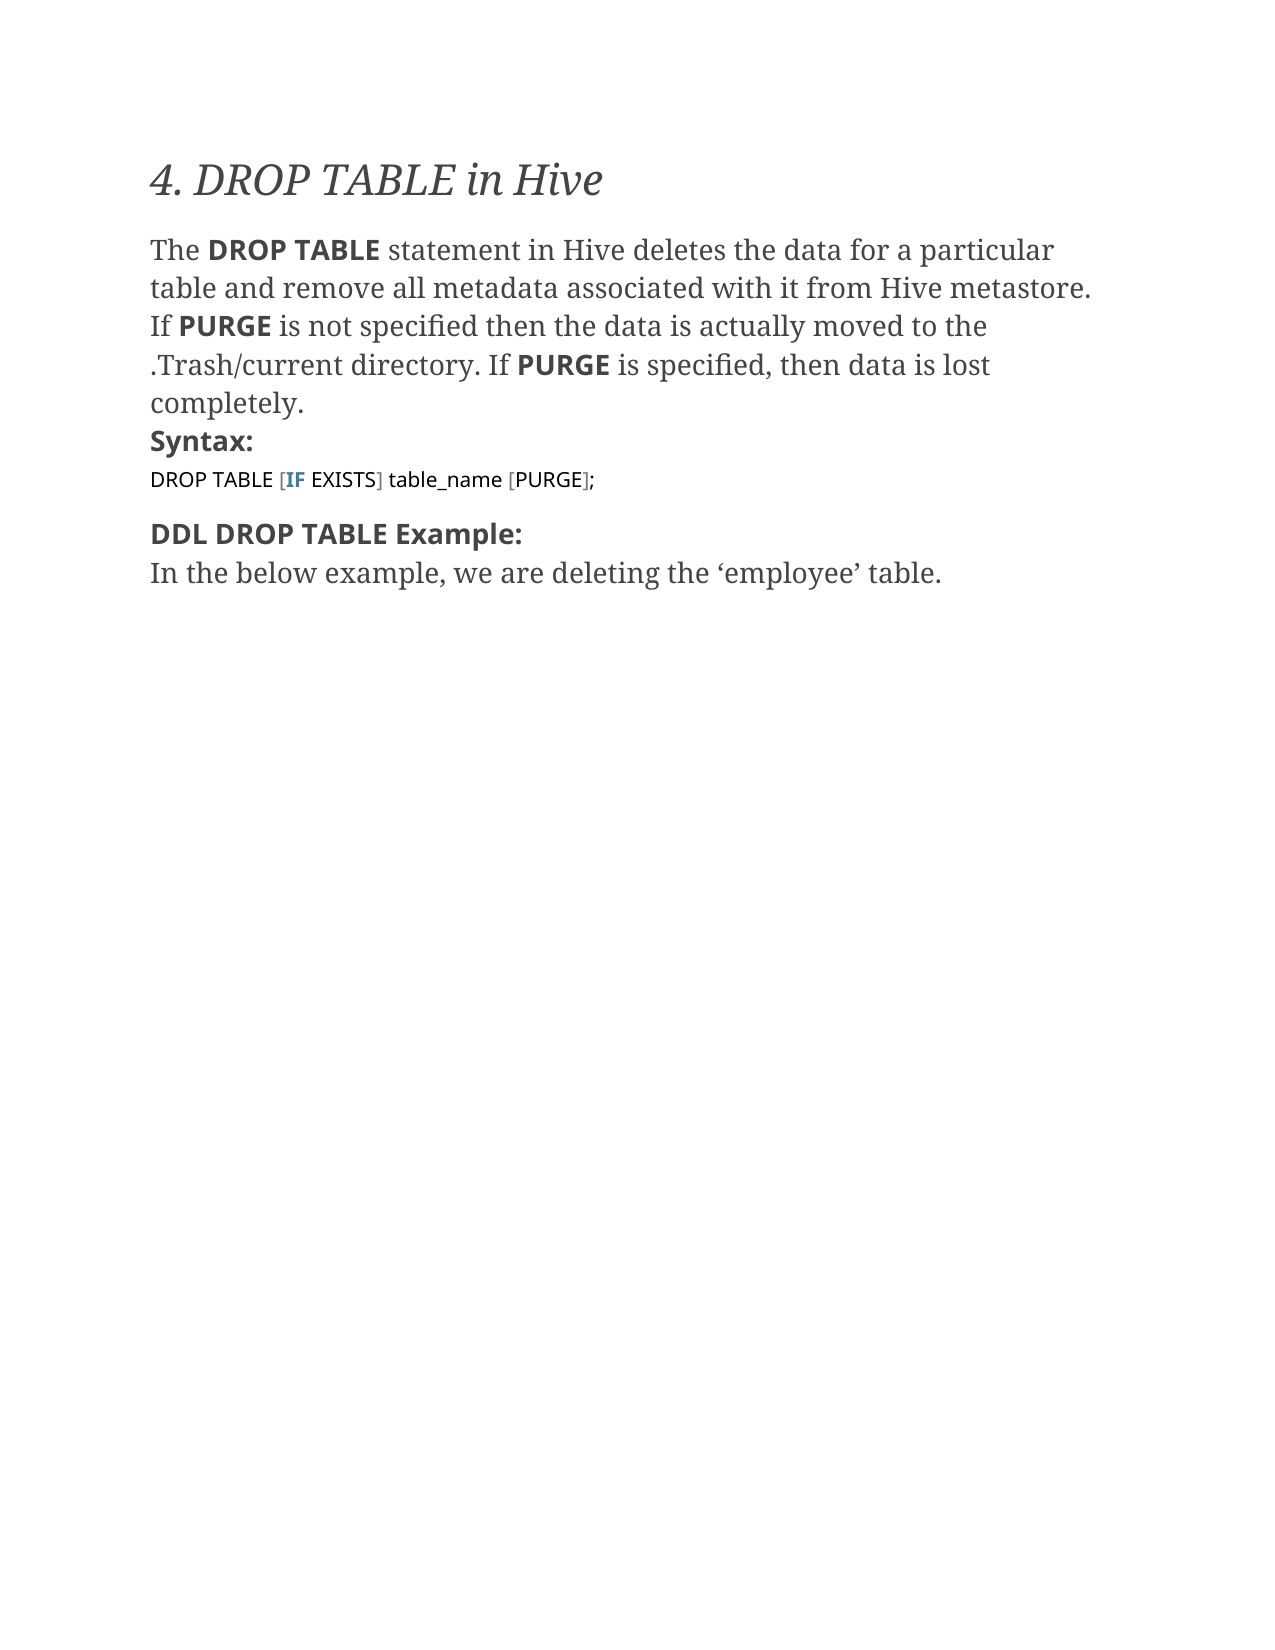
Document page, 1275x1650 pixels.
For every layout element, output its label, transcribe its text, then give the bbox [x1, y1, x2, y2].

text DDL DROP TABLE Example: [150, 515, 1125, 553]
text The DROP TABLE statement in Hive deletes the data for a particular table and remove all metadata associated with it from Hive metastore. [150, 230, 1125, 307]
text Syntax: [150, 422, 1125, 460]
text In the below example, we are deleting the ‘employee’ table. [150, 553, 1125, 591]
text If PURGE is not specified then the data is actually moved to the .Trash/current directory. If PURGE is specified, then data is lost completely. [150, 307, 1125, 422]
subtitle 4. DROP TABLE in Hive [150, 150, 1125, 208]
text DROP TABLE [IF EXISTS] table_name [PURGE]; [150, 460, 1125, 494]
